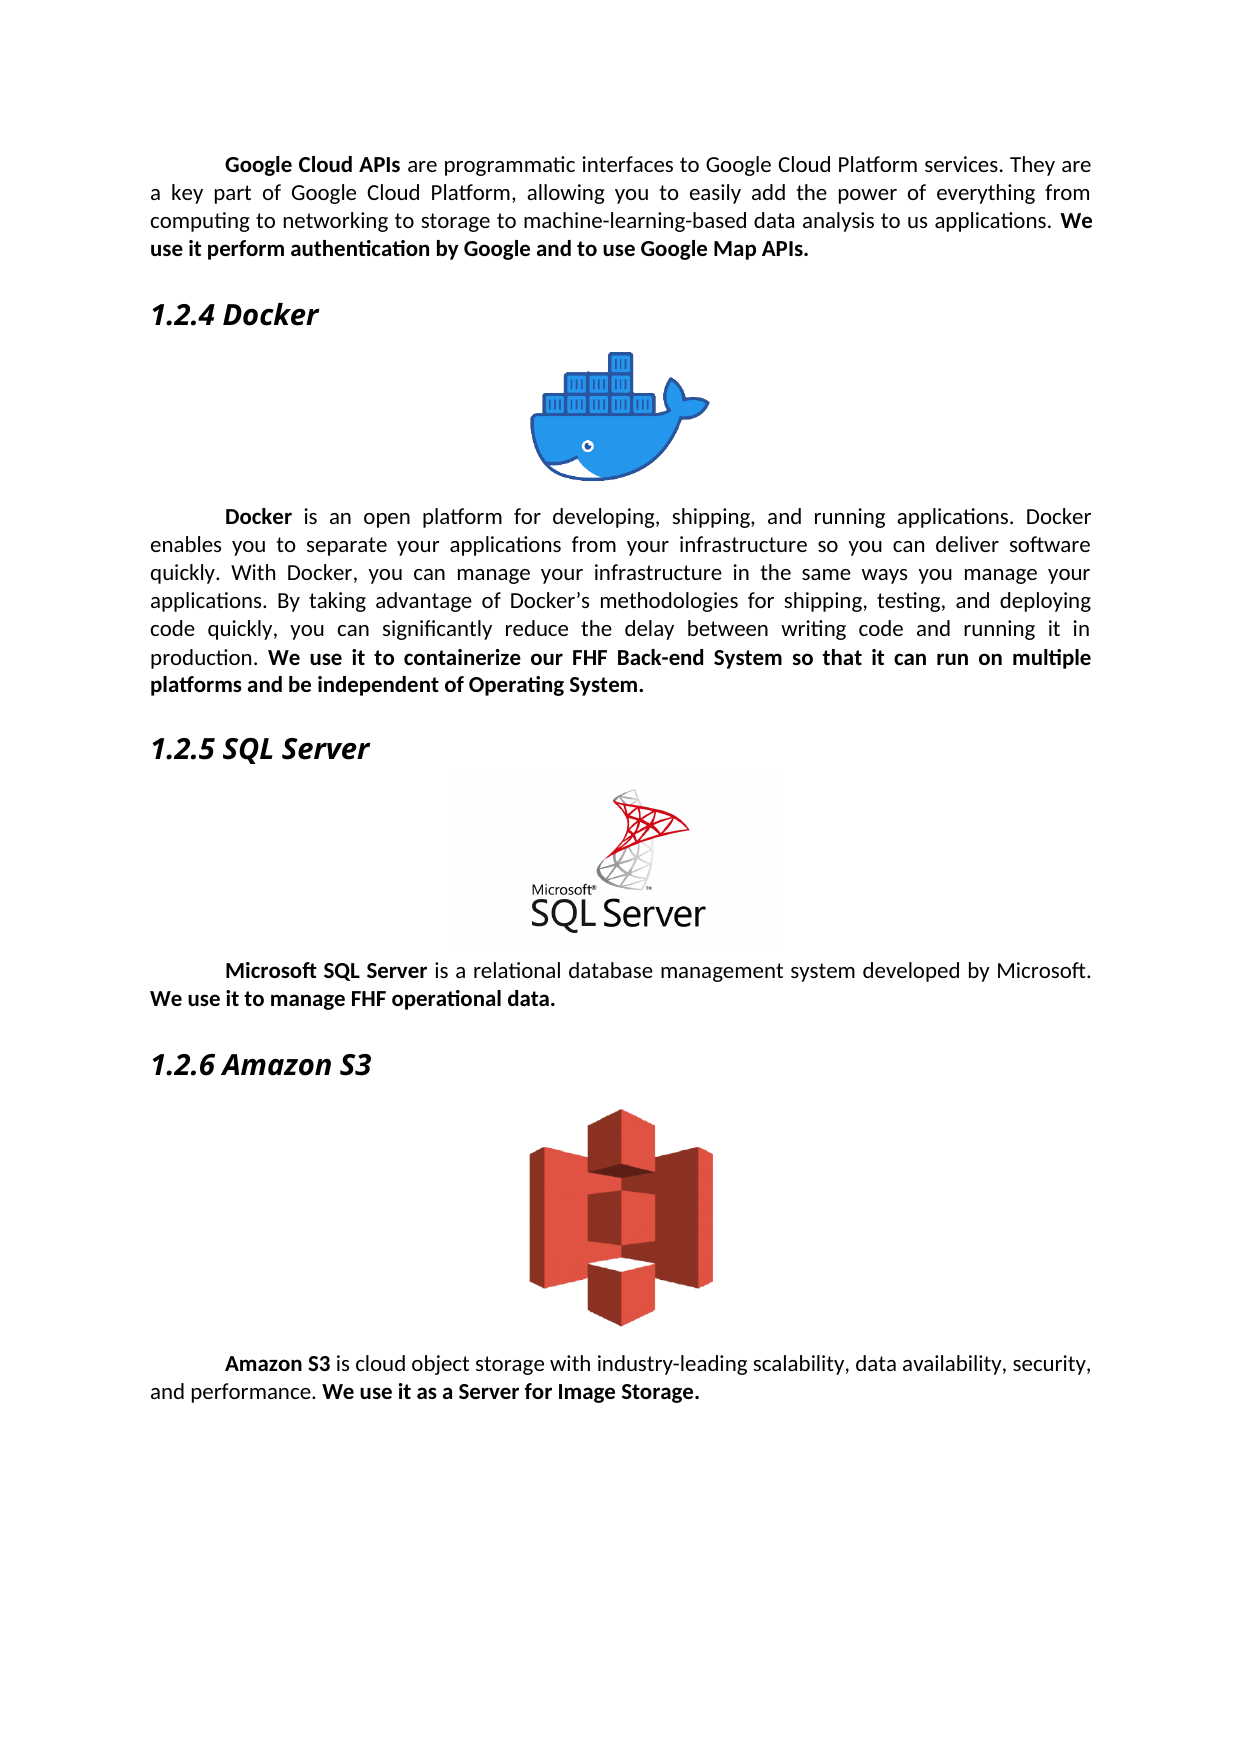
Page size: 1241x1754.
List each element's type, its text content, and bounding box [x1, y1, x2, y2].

subtitle 1.2.4 Docker [150, 294, 1093, 334]
text Microsoft SQL Server is a relational database management system developed by Microsoft. We use it to manage FHF operational data. [150, 956, 1093, 1012]
subtitle 1.2.5 SQL Server [150, 728, 1093, 768]
picture [497, 1087, 740, 1344]
subtitle 1.2.6 Amazon S3 [150, 1044, 1093, 1084]
picture [453, 771, 784, 951]
picture [499, 337, 738, 497]
text Docker is an open platform for developing, shipping, and running applications. Docker enables you to separate your applications from your infrastructure so you can deliver software quickly. With Docker, you can manage your infrastructure in the same ways you manage your applications. By taking advantage of Docker’s methodologies for shipping, testing, and deploying code quickly, you can significantly reduce the delay between writing code and running it in production. We use it to containerize our FHF Back-end System so that it can run on multiple platforms and be independent of Operating System. [150, 502, 1093, 699]
text Amazon S3 is cloud object storage with industry-leading scalability, data availability, security, and performance. We use it as a Server for Image Storage. [150, 1349, 1093, 1405]
text Google Cloud APIs are programmatic interfaces to Google Cloud Platform services. They are a key part of Google Cloud Platform, allowing you to easily add the power of everything from computing to networking to storage to machine-learning-based data analysis to us applications. We use it perform authentication by Google and to use Google Map APIs. [150, 150, 1093, 262]
